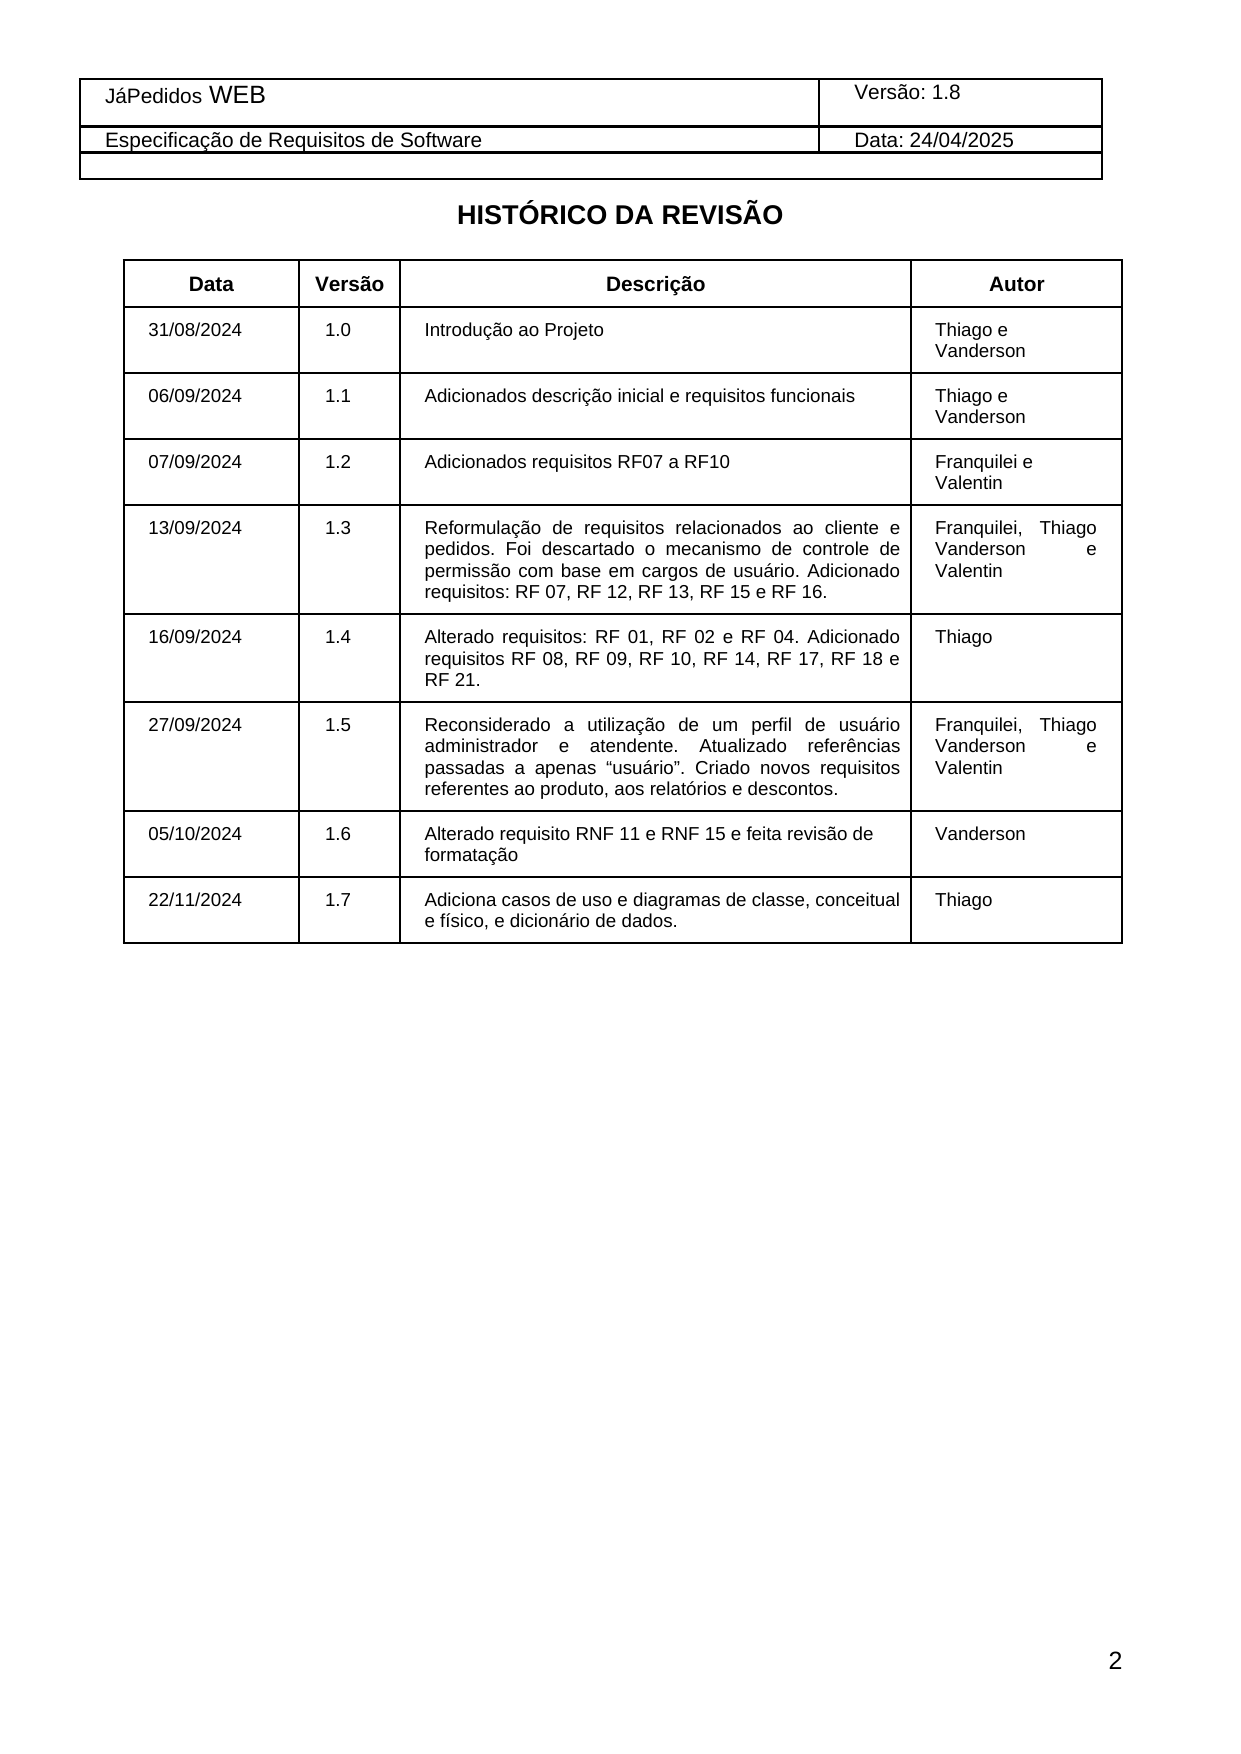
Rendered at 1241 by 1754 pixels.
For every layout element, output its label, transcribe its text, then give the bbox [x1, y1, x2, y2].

table_cell Thiago e Vanderson [912, 308, 1121, 372]
table_cell 22/11/2024 [125, 878, 298, 942]
table_cell 1.2 [300, 440, 399, 504]
table_header Autor [912, 261, 1121, 306]
table_cell Introdução ao Projeto [401, 308, 910, 372]
table_header Versão [300, 261, 399, 306]
table_header Data [125, 261, 298, 306]
table_cell 1.6 [300, 812, 399, 876]
table_cell Alterado requisito RNF 11 e RNF 15 e feita revisão de formatação [401, 812, 910, 876]
table_cell 1.4 [300, 615, 399, 701]
table_cell Thiago [912, 878, 1121, 942]
table_cell 13/09/2024 [125, 506, 298, 613]
table_cell Thiago [912, 615, 1121, 701]
table_cell Adicionados requisitos RF07 a RF10 [401, 440, 910, 504]
table_cell 1.0 [300, 308, 399, 372]
table_cell Adicionados descrição inicial e requisitos funcionais [401, 374, 910, 438]
table_cell Reconsiderado a utilização de um perfil de usuário administrador e atendente. Atualizado referências passadas a apenas “usuário”. Criado novos requisitos referentes ao produto, aos relatórios e descontos. [401, 703, 910, 810]
text HISTÓRICO DA REVISÃO [118, 176, 1122, 230]
table_cell 1.5 [300, 703, 399, 810]
table_cell 1.7 [300, 878, 399, 942]
table_cell Adiciona casos de uso e diagramas de classe, conceitual e físico, e dicionário de dados. [401, 878, 910, 942]
table_cell Franquilei, Thiago Vanderson e Valentin [912, 506, 1121, 613]
table_cell Thiago e Vanderson [912, 374, 1121, 438]
table_cell 06/09/2024 [125, 374, 298, 438]
table_cell 05/10/2024 [125, 812, 298, 876]
table_cell Franquilei e Valentin [912, 440, 1121, 504]
table_cell Franquilei, Thiago Vanderson e Valentin [912, 703, 1121, 810]
table_cell Alterado requisitos: RF 01, RF 02 e RF 04. Adicionado requisitos RF 08, RF 09, RF 10, RF 14, RF 17, RF 18 e RF 21. [401, 615, 910, 701]
table_cell 16/09/2024 [125, 615, 298, 701]
table_cell 31/08/2024 [125, 308, 298, 372]
table_cell 07/09/2024 [125, 440, 298, 504]
table_header Descrição [401, 261, 910, 306]
table_cell Reformulação de requisitos relacionados ao cliente e pedidos. Foi descartado o mecanismo de controle de permissão com base em cargos de usuário. Adicionado requisitos: RF 07, RF 12, RF 13, RF 15 e RF 16. [401, 506, 910, 613]
table_cell 27/09/2024 [125, 703, 298, 810]
table_cell 1.3 [300, 506, 399, 613]
table_cell 1.1 [300, 374, 399, 438]
table_cell Vanderson [912, 812, 1121, 876]
